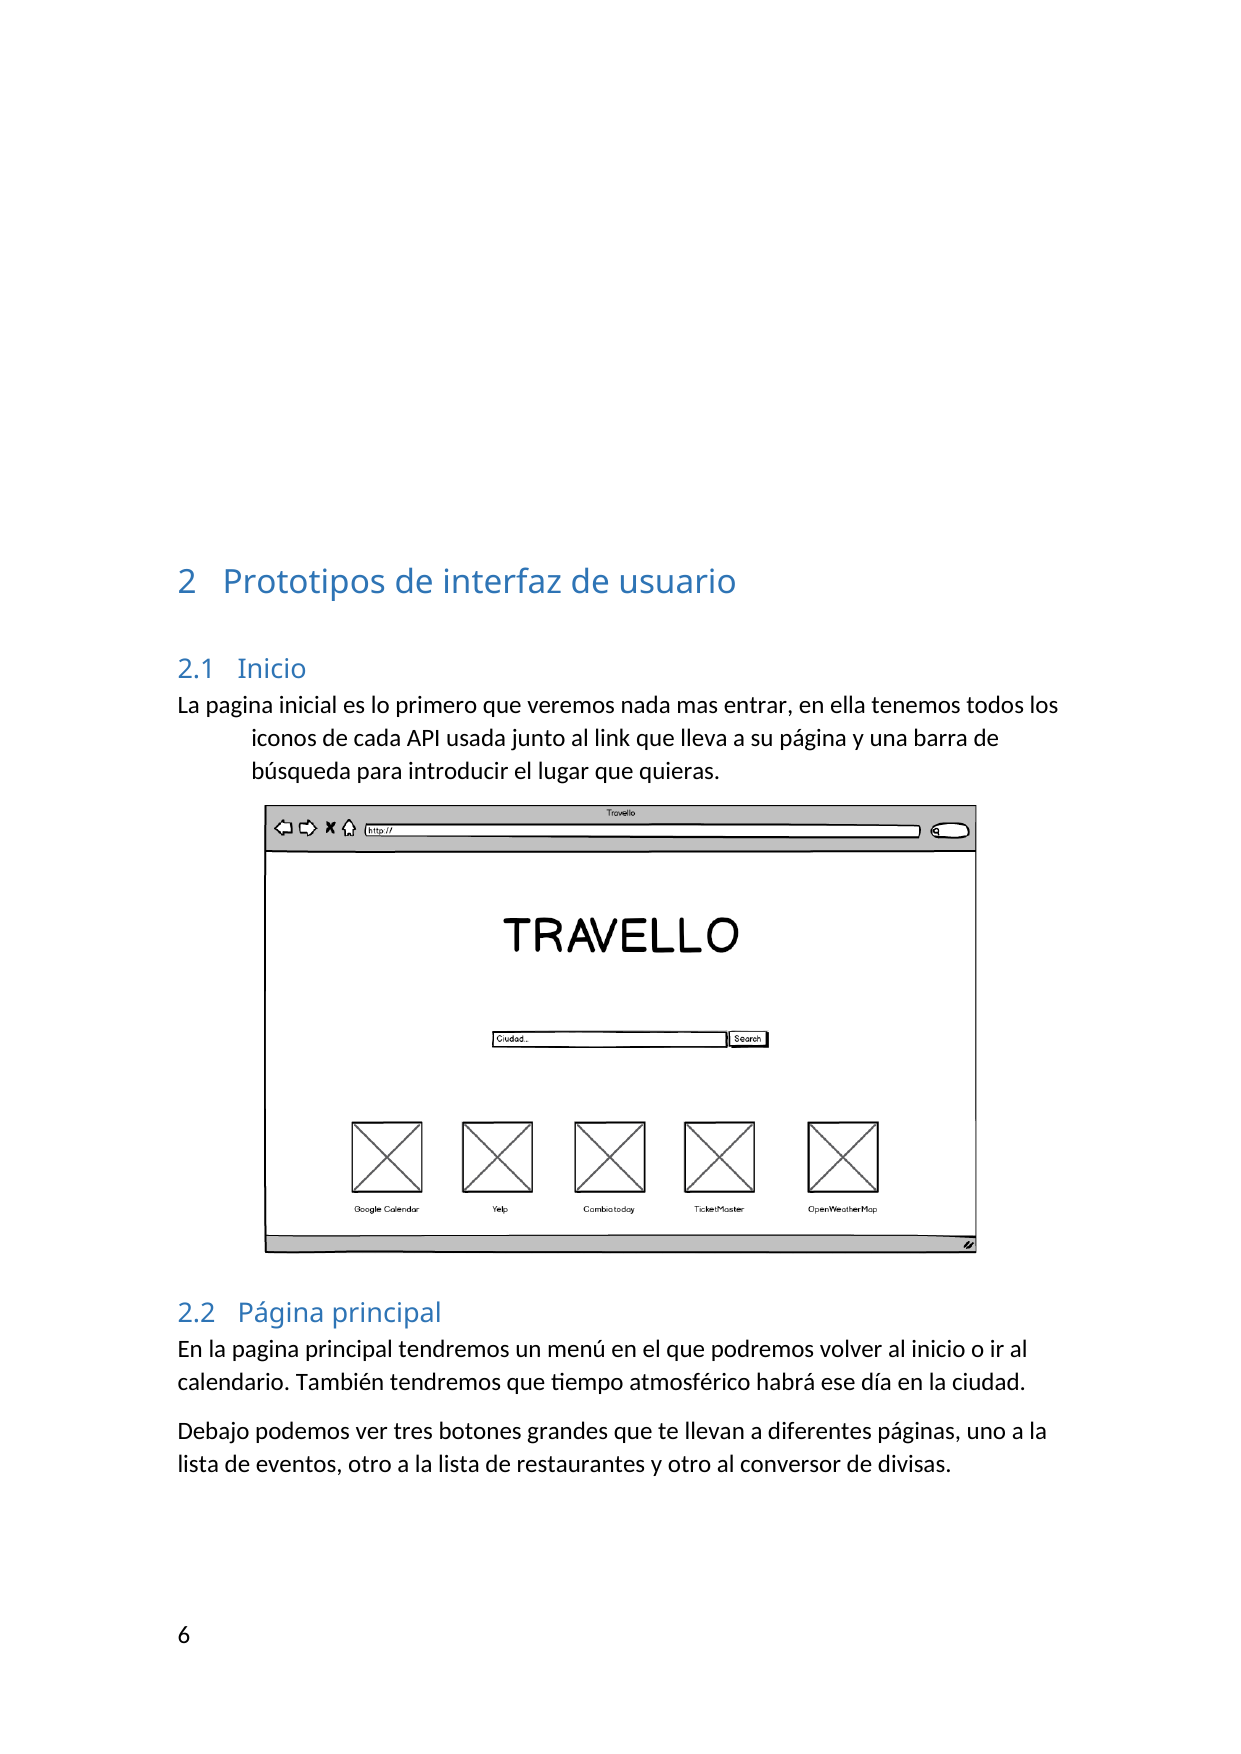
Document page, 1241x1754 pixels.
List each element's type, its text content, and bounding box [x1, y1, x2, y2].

picture [263, 805, 977, 1254]
subtitle Inicio [177, 650, 1063, 687]
subtitle Prototipos de interfaz de usuario [177, 558, 1063, 603]
subtitle Página principal [177, 1293, 1063, 1330]
text En la pagina principal tendremos un menú en el que podremos volver al inicio o ir al calendario. También tendremos que tiempo atmosférico habrá ese día en la ciudad. [177, 1333, 1063, 1396]
text Debajo podemos ver tres botones grandes que te llevan a diferentes páginas, uno a la lista de eventos, otro a la lista de restaurantes y otro al conversor de divisas. [177, 1416, 1063, 1479]
text La pagina inicial es lo primero que veremos nada mas entrar, en ella tenemos todos los iconos de cada API usada junto al link que lleva a su página y una barra de búsqueda para introducir el lugar que quieras. [177, 689, 1063, 786]
